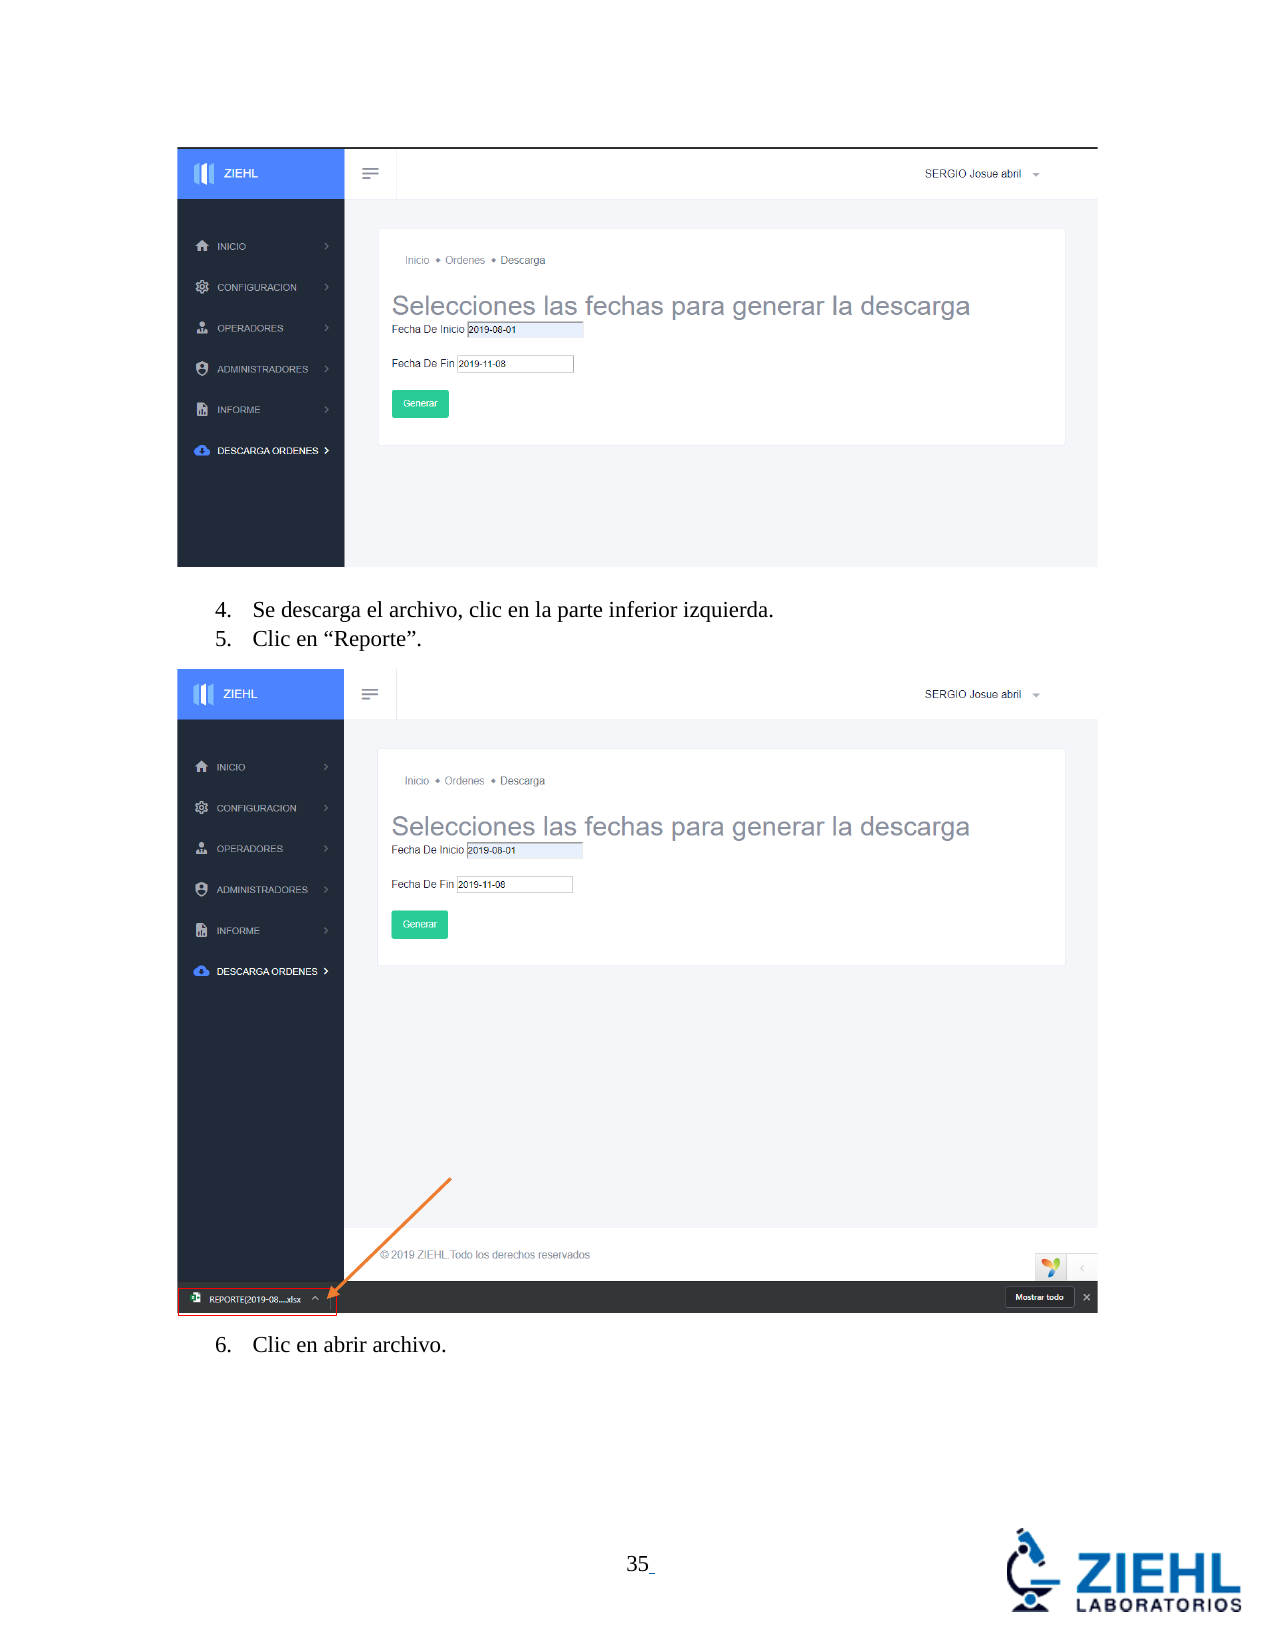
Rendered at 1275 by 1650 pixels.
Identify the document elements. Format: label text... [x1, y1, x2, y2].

list Se descarga el archivo, clic en la parte inferior izquierda. [215, 596, 1098, 623]
picture [1007, 1528, 1242, 1612]
list Clic en “Reporte”. [215, 625, 1098, 651]
list Clic en abrir archivo. [215, 1331, 1098, 1357]
